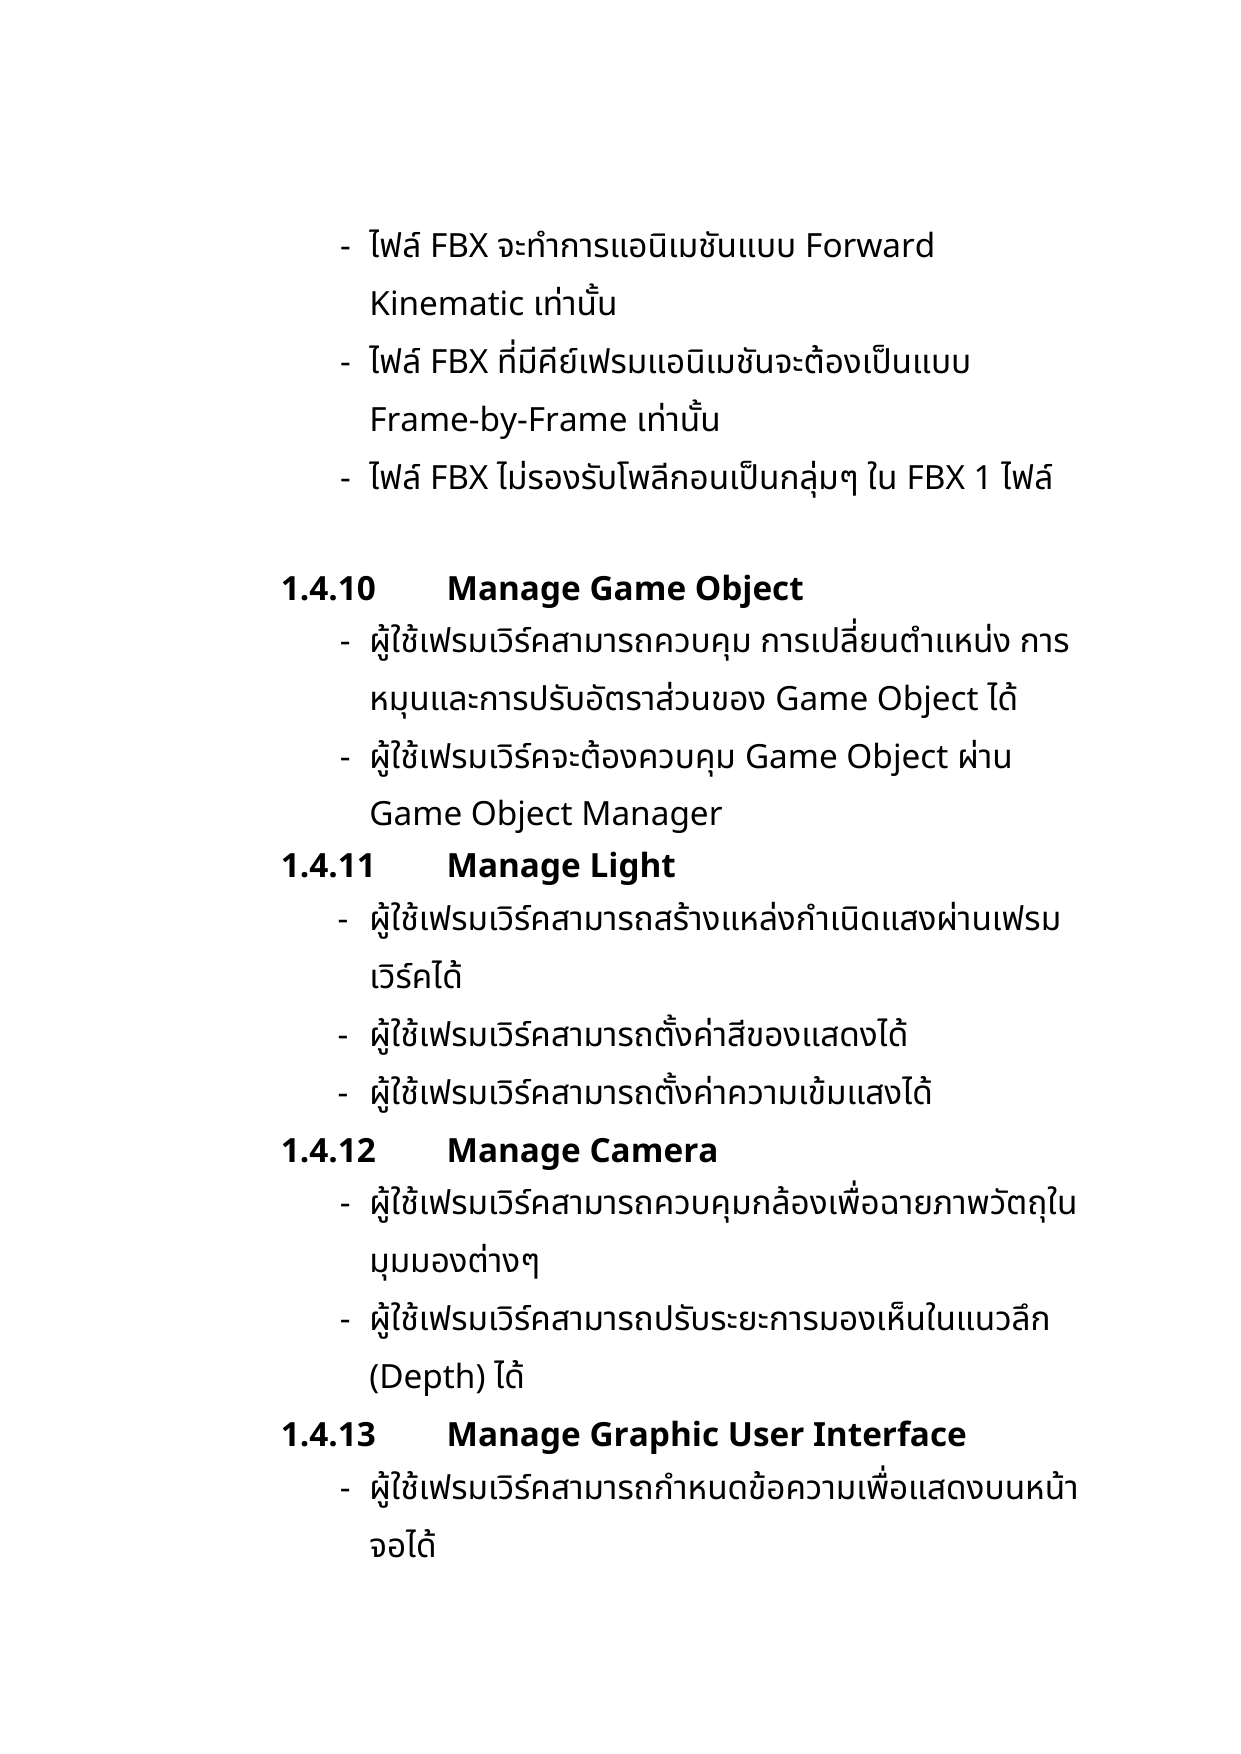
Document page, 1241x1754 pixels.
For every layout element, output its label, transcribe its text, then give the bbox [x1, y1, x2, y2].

list Manage Graphic User Interface [281, 1411, 1090, 1457]
list ผู้ใช้เฟรมเวิร์คสามารถกำหนดข้อความเพื่อแสดงบนหน้าจอได้ [339, 1463, 1090, 1572]
list ผู้ใช้เฟรมเวิร์คสามารถสร้างแหล่งกำเนิดแสงผ่านเฟรมเวิร์คได้ [337, 894, 1090, 1003]
list ไฟล์ FBX จะทำการแอนิเมชันแบบ Forward Kinematic เท่านั้น [340, 221, 1090, 330]
list ผู้ใช้เฟรมเวิร์คสามารถตั้งค่าสีของแสดงได้ [337, 1011, 1090, 1061]
list Manage Camera [281, 1127, 1090, 1172]
list Manage Light [281, 842, 1090, 888]
list ผู้ใช้เฟรมเวิร์คจะต้องควบคุม Game Object ผ่าน Game Object Manager [339, 733, 1090, 836]
list ไฟล์ FBX ที่มีคีย์เฟรมแอนิเมชันจะต้องเป็นแบบ Frame-by-Frame เท่านั้น [340, 338, 1090, 446]
list ผู้ใช้เฟรมเวิร์คสามารถตั้งค่าความเข้มแสงได้ [337, 1069, 1090, 1119]
list ผู้ใช้เฟรมเวิร์คสามารถปรับระยะการมองเห็นในแนวลึก (Depth) ได้ [339, 1295, 1090, 1404]
list ผู้ใช้เฟรมเวิร์คสามารถควบคุมกล้องเพื่อฉายภาพวัตถุในมุมมองต่างๆ [339, 1179, 1090, 1287]
list ไฟล์ FBX ไม่รองรับโพลีกอนเป็นกลุ่มๆ ใน FBX 1 ไฟล์ [340, 454, 1090, 504]
list Manage Game Object [281, 564, 1090, 610]
list ผู้ใช้เฟรมเวิร์คสามารถควบคุม การเปลี่ยนตำแหน่ง การหมุนและการปรับอัตราส่วนของ Game Object ได้ [339, 616, 1090, 725]
